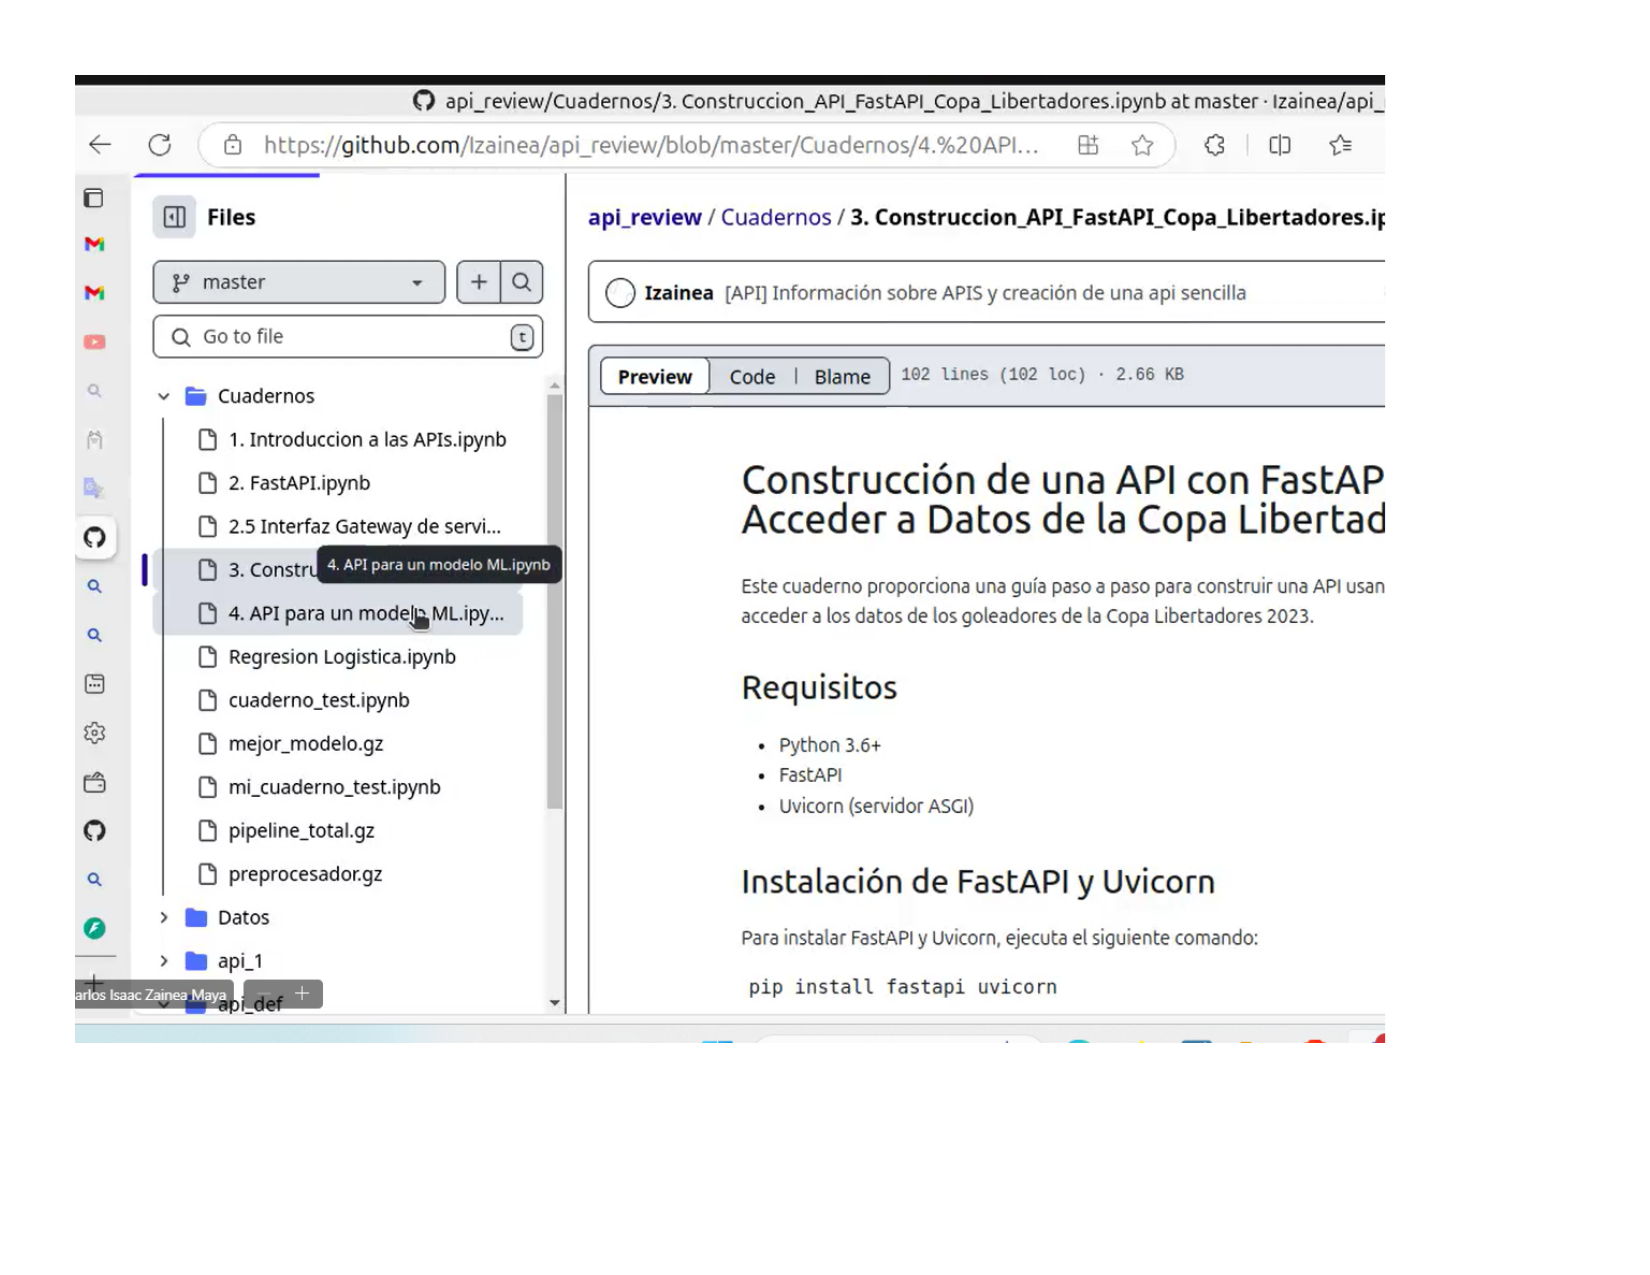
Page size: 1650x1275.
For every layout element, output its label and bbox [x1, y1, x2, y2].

picture [75, 75, 1385, 1043]
